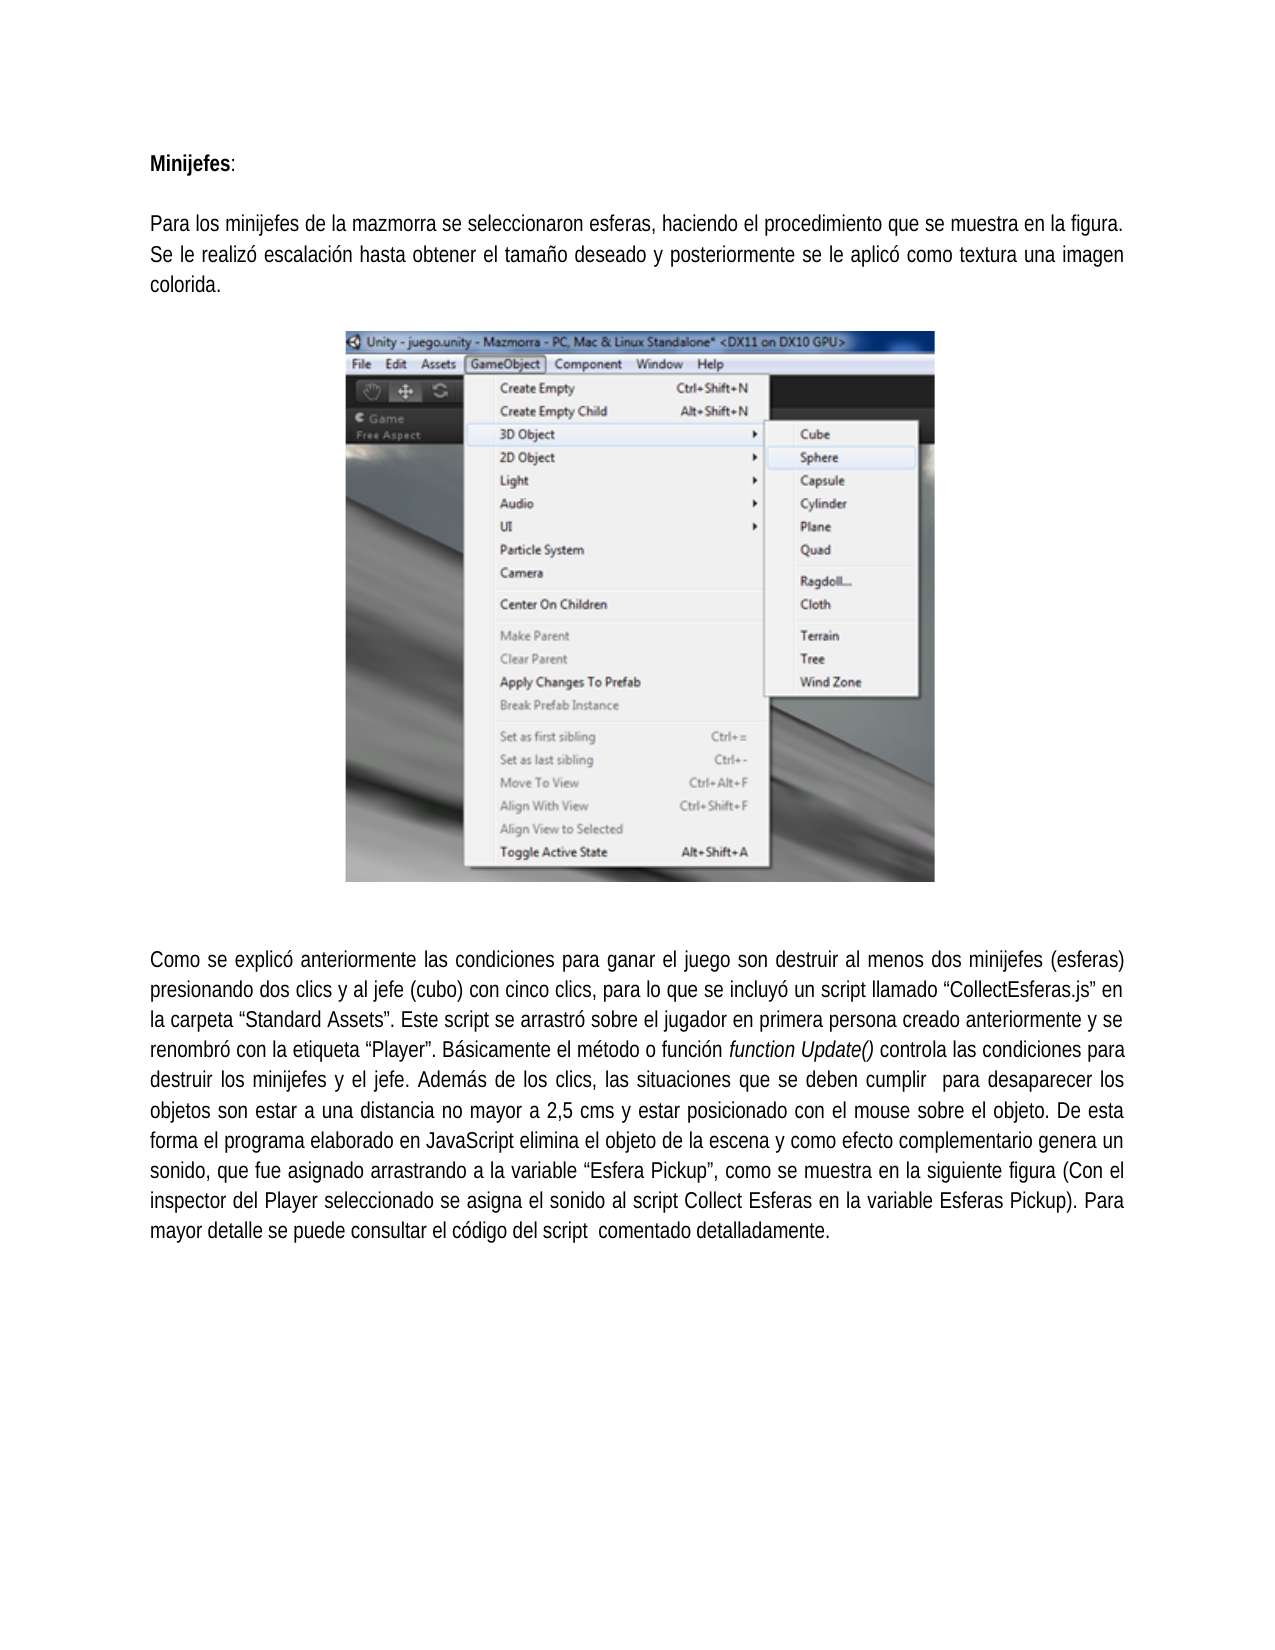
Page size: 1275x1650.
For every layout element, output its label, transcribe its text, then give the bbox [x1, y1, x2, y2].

text Como se explicó anteriormente las condiciones para ganar el juego son destruir al menos dos minijefes (esferas) presionando dos clics y al jefe (cubo) con cinco clics, para lo que se incluyó un script llamado “CollectEsferas.js” en la carpeta “Standard Assets”. Este script se arrastró sobre el jugador en primera persona creado anteriormente y se renombró con la etiqueta “Player”. Básicamente el método o función function Update() controla las condiciones para destruir los minijefes y el jefe. Además de los clics, las situaciones que se deben cumplir para desaparecer los objetos son estar a una distancia no mayor a 2,5 cms y estar posicionado con el mouse sobre el objeto. De esta forma el programa elaborado en JavaScript elimina el objeto de la escena y como efecto complementario genera un sonido, que fue asignado arrastrando a la variable “Esfera Pickup”, como se muestra en la siguiente figura (Con el inspector del Player seleccionado se asigna el sonido al script Collect Esferas en la variable Esferas Pickup). Para mayor detalle se puede consultar el código del script comentado detalladamente. [150, 946, 1125, 1244]
text Minijefes: [150, 150, 1125, 176]
picture [345, 331, 935, 882]
text Para los minijefes de la mazmorra se seleccionaron esferas, haciendo el procedimiento que se muestra en la figura. Se le realizó escalación hasta obtener el tamaño deseado y posteriormente se le aplicó como textura una imagen colorida. [150, 210, 1125, 297]
